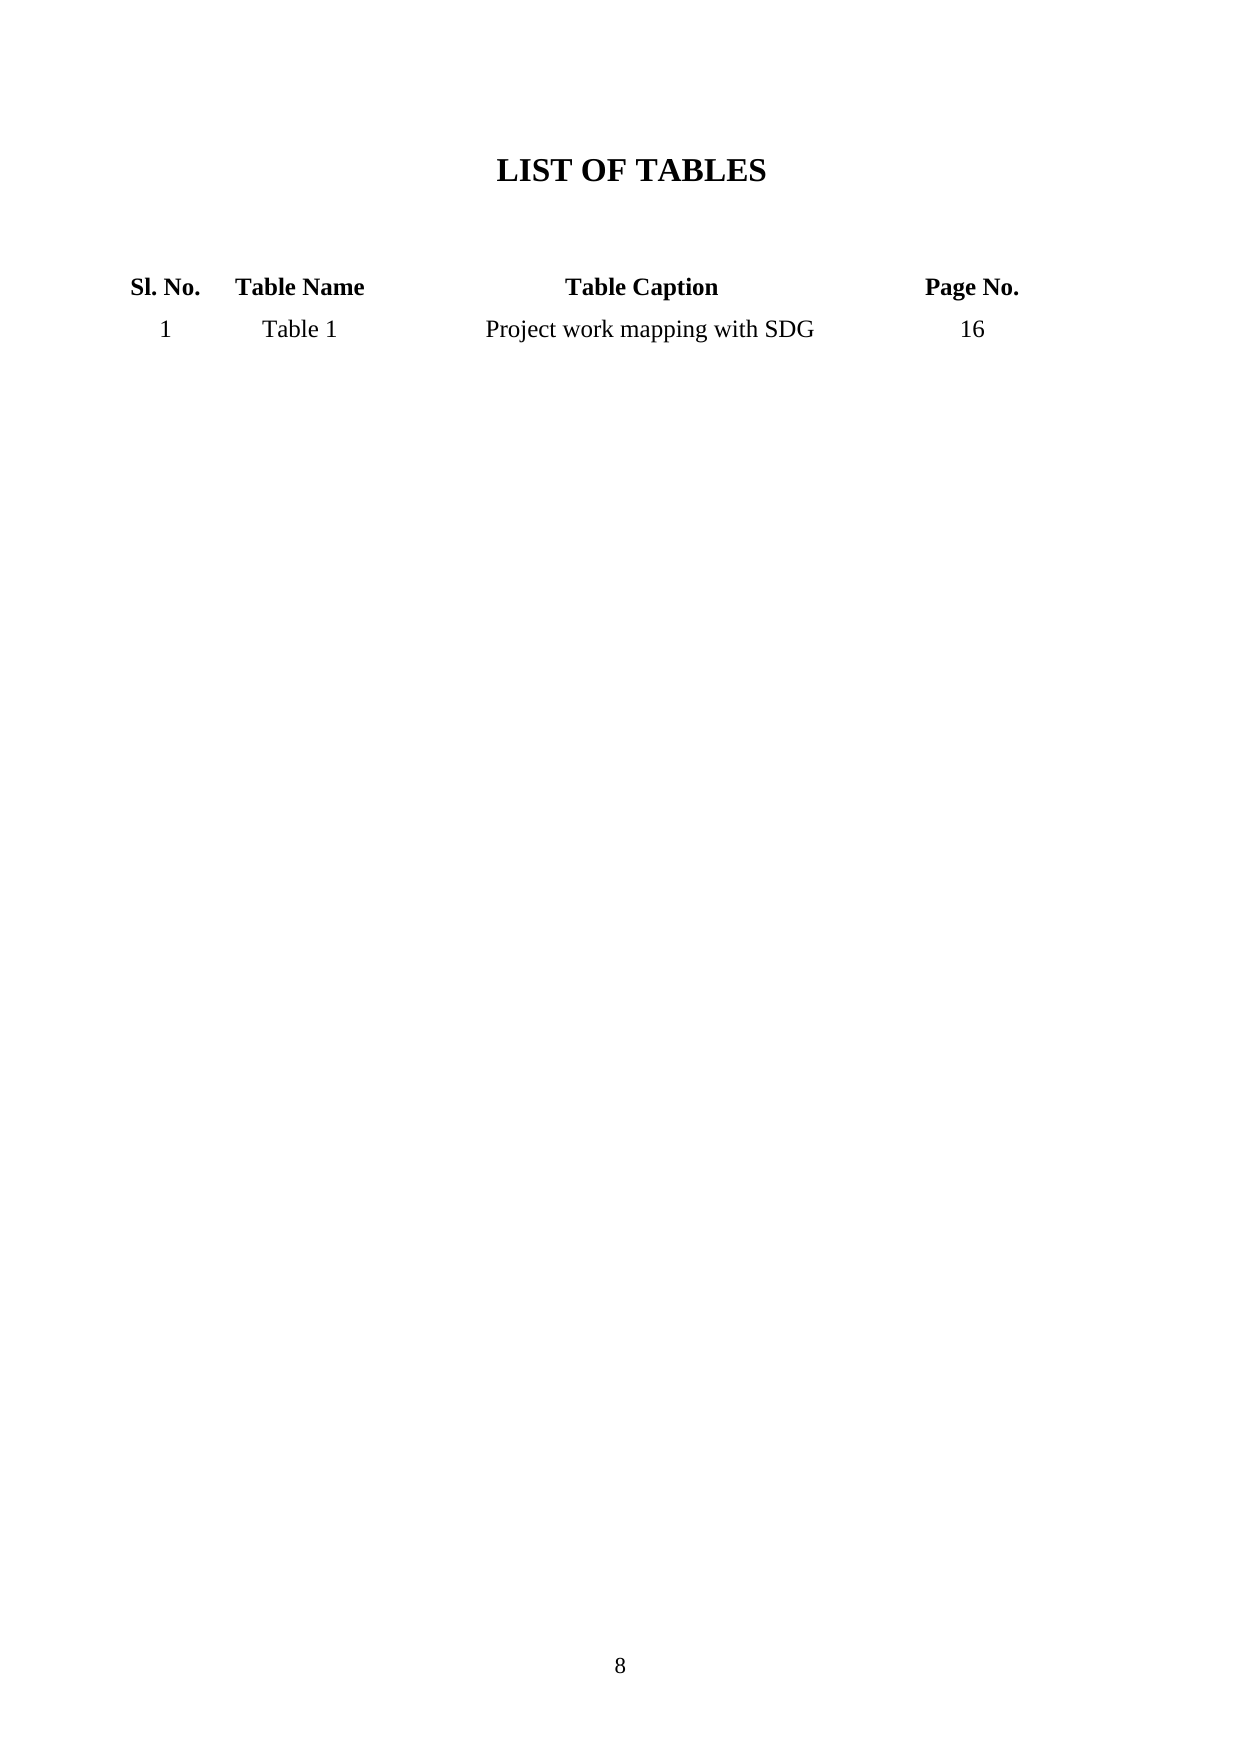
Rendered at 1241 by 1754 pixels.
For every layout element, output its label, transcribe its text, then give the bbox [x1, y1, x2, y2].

table_header Page No. [902, 272, 1042, 314]
table_cell 1 [113, 314, 218, 356]
table_header Table Caption [381, 272, 902, 314]
table_cell Table 1 [218, 314, 381, 356]
table_header Sl. No. [113, 272, 218, 314]
table_header Table Name [218, 272, 381, 314]
text LIST OF TABLES [112, 150, 1128, 188]
table_cell Project work mapping with SDG [381, 314, 902, 356]
table_cell 16 [902, 314, 1042, 356]
